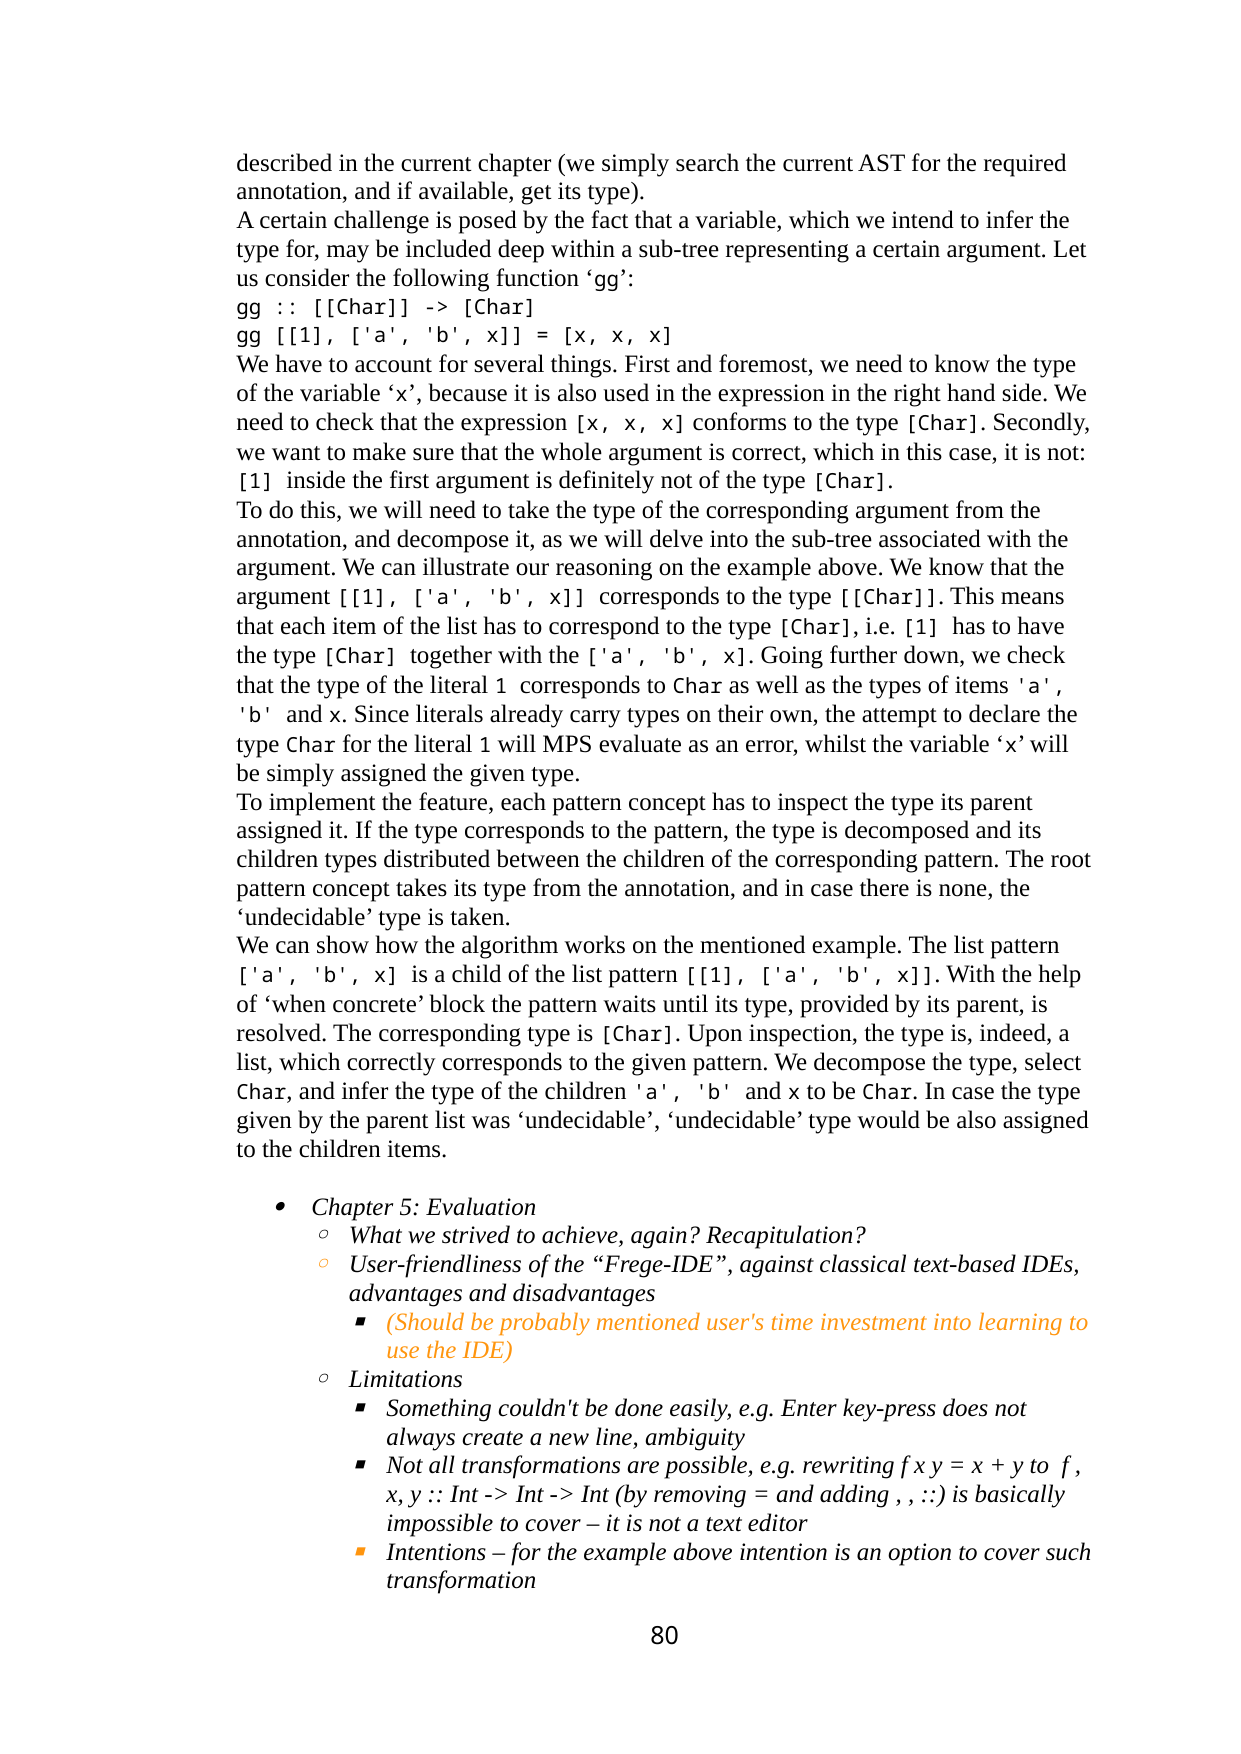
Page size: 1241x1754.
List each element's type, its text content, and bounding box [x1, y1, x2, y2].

text To do this, we will need to take the type of the corresponding argument from the annotation, and decompose it, as we will delve into the sub-tree associated with the argument. We can illustrate our reasoning on the example above. We know that the argument [[1], ['a', 'b', x]] corresponds to the type [[Char]]. This means that each item of the list has to correspond to the type [Char], i.e. [1] has to have the type [Char] together with the ['a', 'b', x]. Going further down, we check that the type of the literal 1 corresponds to Char as well as the types of items 'a', 'b' and x. Since literals already carry types on their own, the attempt to declare the type Char for the literal 1 will MPS evaluate as an error, whilst the variable ‘x’ will be simply assigned the given type. [236, 495, 1092, 787]
text To implement the feature, each pattern concept has to inspect the type its parent assigned it. If the type corresponds to the pattern, the type is decomposed and its children types distributed between the children of the corresponding pattern. The root pattern concept takes its type from the annotation, and in case there is none, the ‘undecidable’ type is taken. [236, 787, 1092, 931]
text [236, 148, 1092, 205]
list Chapter 5: Evaluation [274, 1192, 1092, 1220]
text We have to account for several things. First and foremost, we need to know the type of the variable ‘x’, because it is also used in the expression in the right hand side. We need to check that the expression [x, x, x] conforms to the type [Char]. Secondly, we want to make sure that the whole argument is correct, which in this case, it is not: [1] inside the first argument is definitely not of the type [Char]. [236, 349, 1092, 495]
list What we strived to achieve, again? Recapitulation? [311, 1220, 1092, 1249]
list Limitations [311, 1364, 1092, 1393]
text We can show how the algorithm works on the mentioned example. The list pattern ['a', 'b', x] is a child of the list pattern [[1], ['a', 'b', x]]. With the help of ‘when concrete’ block the pattern waits until its type, provided by its parent, is resolved. The corresponding type is [Char]. Upon inspection, the type is, indeed, a list, which correctly corresponds to the given pattern. We decompose the type, select Char, and infer the type of the children 'a', 'b' and x to be Char. In case the type given by the parent list was ‘undecidable’, ‘undecidable’ type would be also assigned to the children items. [236, 931, 1092, 1163]
text A certain challenge is posed by the fact that a variable, which we intend to infer the type for, may be included deep within a sub-tree representing a certain argument. Let us consider the following function ‘gg’: [236, 205, 1092, 292]
list Intentions – for the example above intention is an option to cover such transformation [349, 1537, 1092, 1594]
list User-friendliness of the “Frege-IDE”, against classical text-based IDEs, advantages and disadvantages [311, 1249, 1092, 1307]
list Something couldn't be done easily, e.g. Enter key-press does not always create a new line, ambiguity [349, 1393, 1092, 1450]
text gg [[1], ['a', 'b', x]] = [x, x, x] [236, 321, 1092, 349]
text gg :: [[Char]] -> [Char] [236, 292, 1092, 321]
list Not all transformations are possible, e.g. rewriting f x y = x + y to f , x, y :: Int -> Int -> Int (by removing = and adding , , ::) is basically impossible to cover – it is not a text editor [349, 1450, 1092, 1537]
list (Should be probably mentioned user's time investment into learning to use the IDE) [349, 1307, 1092, 1364]
